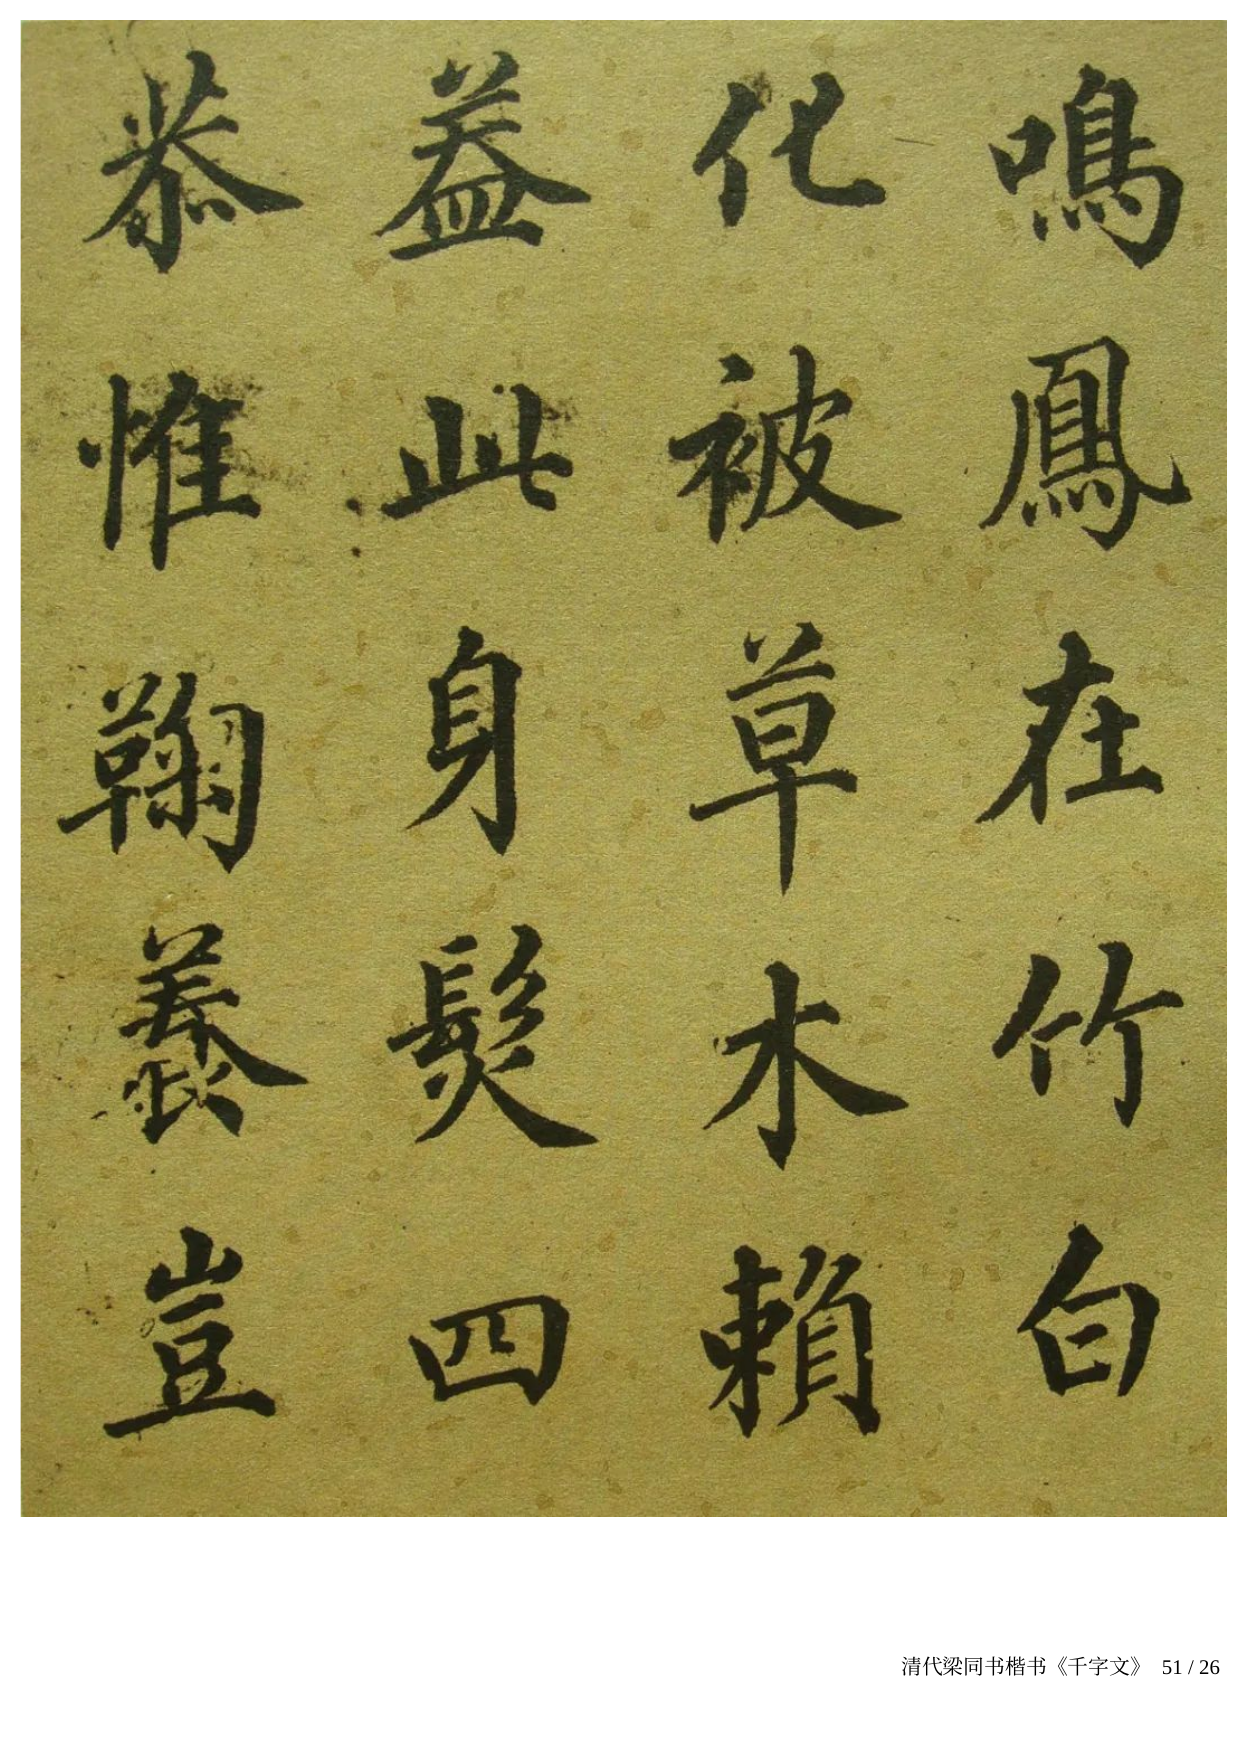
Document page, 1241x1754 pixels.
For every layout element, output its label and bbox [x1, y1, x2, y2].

picture [20, 20, 1227, 1517]
